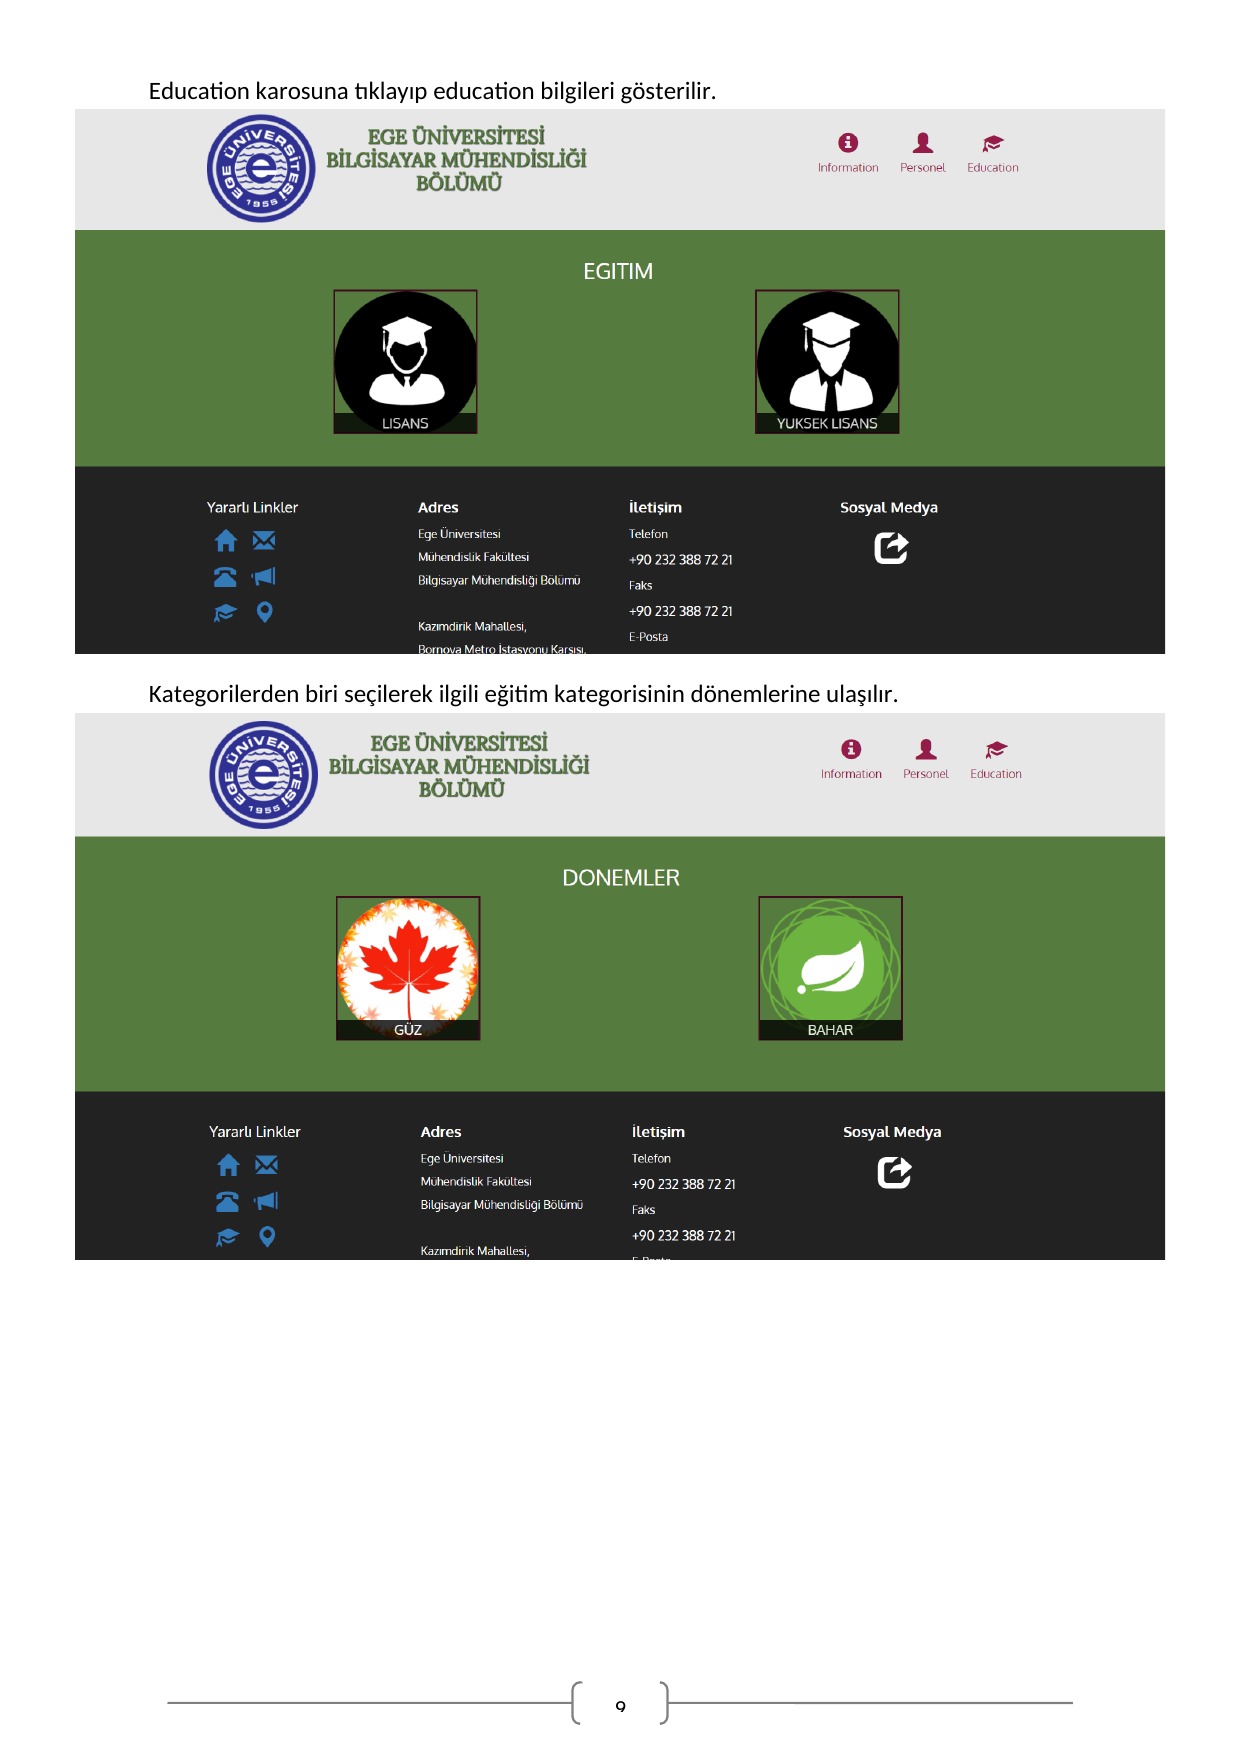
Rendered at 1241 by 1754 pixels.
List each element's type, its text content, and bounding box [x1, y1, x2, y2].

text Education karosuna tıklayıp education bilgileri gösterilir. [75, 75, 1165, 109]
text Kategorilerden biri seçilerek ilgili eğitim kategorisinin dönemlerine ulaşılır. [75, 679, 1165, 713]
